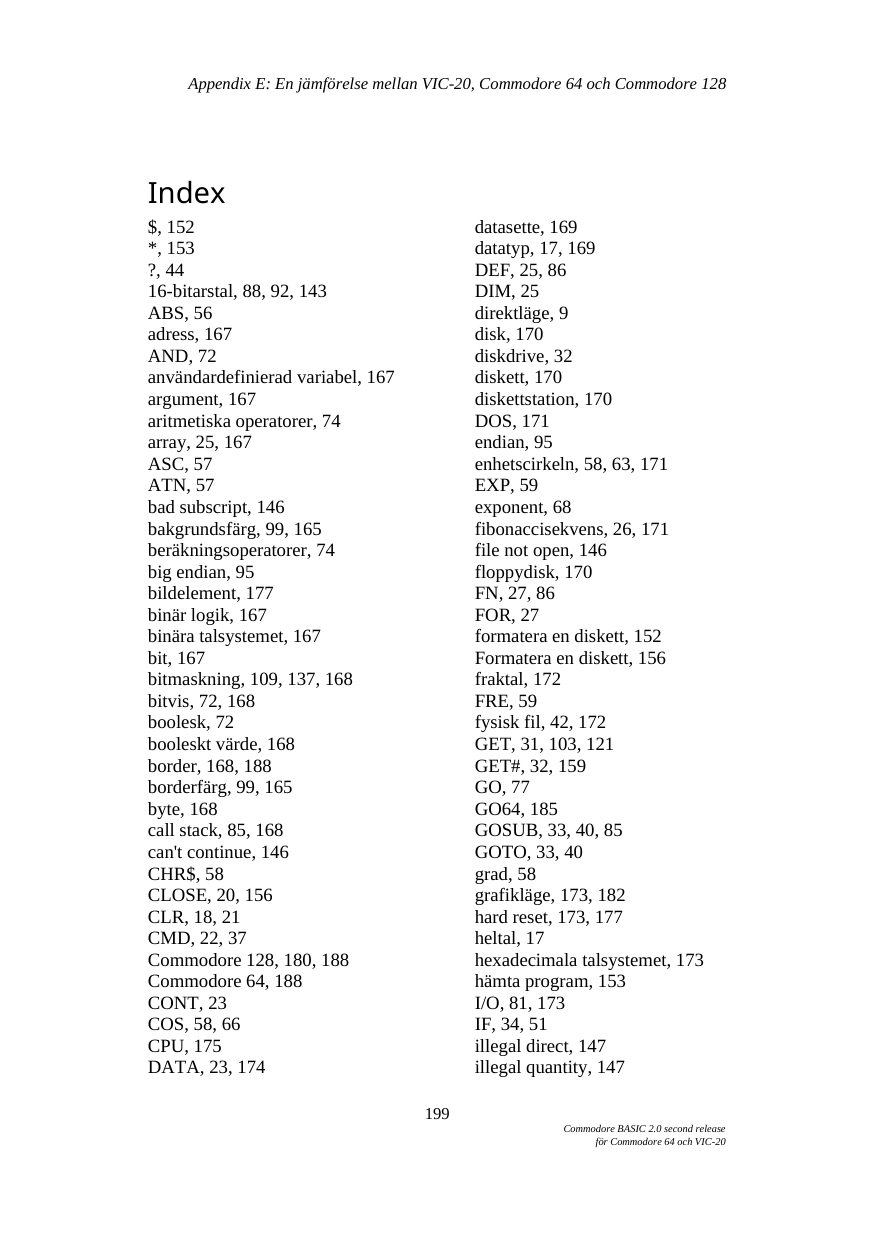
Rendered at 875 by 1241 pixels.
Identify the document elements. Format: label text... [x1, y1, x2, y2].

text datatyp, 17, 169 [474, 237, 726, 259]
text bildelement, 177 [148, 582, 399, 604]
text fibonaccisekvens, 26, 171 [474, 517, 726, 539]
text bitmaskning, 109, 137, 168 [148, 668, 399, 690]
text GET#, 32, 159 [474, 754, 726, 776]
text disk, 170 [474, 323, 726, 345]
text adress, 167 [148, 323, 399, 345]
text diskettstation, 170 [474, 388, 726, 409]
text datasette, 169 [474, 216, 726, 237]
text $, 152 [148, 216, 399, 237]
text FOR, 27 [474, 604, 726, 625]
text call stack, 85, 168 [148, 819, 399, 841]
text AND, 72 [148, 345, 399, 366]
text COS, 58, 66 [148, 1013, 399, 1035]
text big endian, 95 [148, 561, 399, 582]
text CLR, 18, 21 [148, 906, 399, 927]
text file not open, 146 [474, 539, 726, 561]
text boolesk, 72 [148, 711, 399, 733]
text DEF, 25, 86 [474, 259, 726, 280]
text bitvis, 72, 168 [148, 690, 399, 711]
text hexadecimala talsystemet, 173 [474, 949, 726, 970]
text CONT, 23 [148, 992, 399, 1013]
text diskdrive, 32 [474, 345, 726, 366]
text grafikläge, 173, 182 [474, 884, 726, 906]
text floppydisk, 170 [474, 561, 726, 582]
text border, 168, 188 [148, 754, 399, 776]
text argument, 167 [148, 388, 399, 409]
text DATA, 23, 174 [148, 1056, 399, 1078]
text exponent, 68 [474, 496, 726, 517]
text illegal direct, 147 [474, 1035, 726, 1056]
text Commodore 128, 180, 188 [148, 949, 399, 970]
text illegal quantity, 147 [474, 1056, 726, 1078]
text ABS, 56 [148, 302, 399, 323]
text FN, 27, 86 [474, 582, 726, 604]
text CHR$, 58 [148, 862, 399, 884]
text *, 153 [148, 237, 399, 259]
text beräkningsoperatorer, 74 [148, 539, 399, 561]
text hard reset, 173, 177 [474, 906, 726, 927]
text DOS, 171 [474, 409, 726, 431]
text enhetscirkeln, 58, 63, 171 [474, 453, 726, 474]
text fysisk fil, 42, 172 [474, 711, 726, 733]
text borderfärg, 99, 165 [148, 776, 399, 798]
text ASC, 57 [148, 453, 399, 474]
text ?, 44 [148, 259, 399, 280]
text användardefinierad variabel, 167 [148, 366, 399, 388]
text IF, 34, 51 [474, 1013, 726, 1035]
text diskett, 170 [474, 366, 726, 388]
text 16-bitarstal, 88, 92, 143 [148, 280, 399, 302]
text bad subscript, 146 [148, 496, 399, 517]
text bit, 167 [148, 647, 399, 668]
text CMD, 22, 37 [148, 927, 399, 949]
text direktläge, 9 [474, 302, 726, 323]
text formatera en diskett, 152 [474, 625, 726, 647]
text fraktal, 172 [474, 668, 726, 690]
text endian, 95 [474, 431, 726, 453]
text FRE, 59 [474, 690, 726, 711]
text CPU, 175 [148, 1035, 399, 1056]
text GOSUB, 33, 40, 85 [474, 819, 726, 841]
text Formatera en diskett, 156 [474, 647, 726, 668]
text GO, 77 [474, 776, 726, 798]
subtitle Index [148, 173, 726, 212]
text binär logik, 167 [148, 604, 399, 625]
text hämta program, 153 [474, 970, 726, 992]
text GO64, 185 [474, 798, 726, 819]
text aritmetiska operatorer, 74 [148, 409, 399, 431]
text GET, 31, 103, 121 [474, 733, 726, 754]
text EXP, 59 [474, 474, 726, 496]
text booleskt värde, 168 [148, 733, 399, 754]
text bakgrundsfärg, 99, 165 [148, 517, 399, 539]
text GOTO, 33, 40 [474, 841, 726, 862]
text I/O, 81, 173 [474, 992, 726, 1013]
text Commodore 64, 188 [148, 970, 399, 992]
text grad, 58 [474, 862, 726, 884]
text CLOSE, 20, 156 [148, 884, 399, 906]
text DIM, 25 [474, 280, 726, 302]
text can't continue, 146 [148, 841, 399, 862]
text array, 25, 167 [148, 431, 399, 453]
text byte, 168 [148, 798, 399, 819]
text heltal, 17 [474, 927, 726, 949]
text binära talsystemet, 167 [148, 625, 399, 647]
text ATN, 57 [148, 474, 399, 496]
